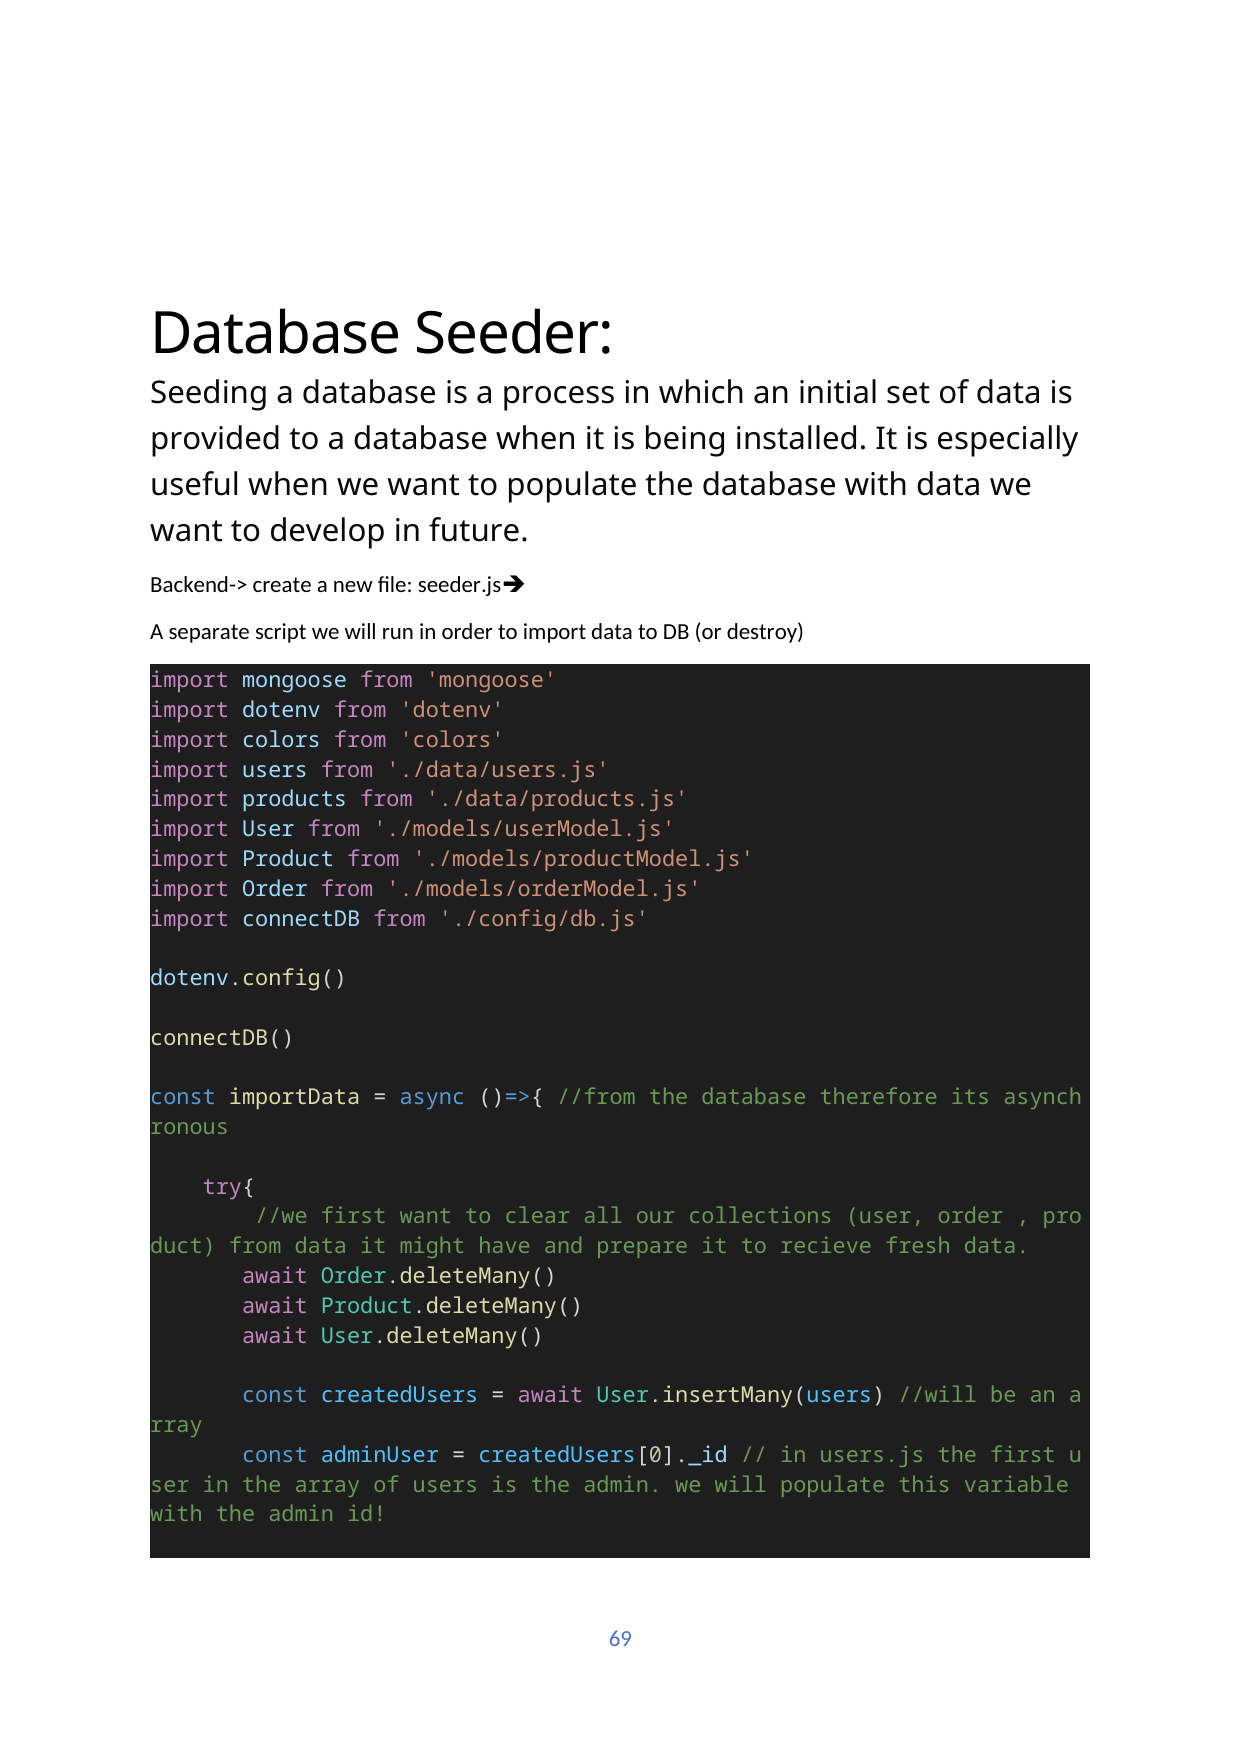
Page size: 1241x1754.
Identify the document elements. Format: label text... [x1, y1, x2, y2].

text A separate script we will run in order to import data to DB (or destroy) [150, 617, 1090, 645]
text const importData = async ()=>{ //from the database therefore its asynchronous [150, 1081, 1090, 1141]
text try{ [150, 1171, 1090, 1201]
text import connectDB from './config/db.js' [150, 903, 1090, 932]
text import Order from './models/orderModel.js' [150, 873, 1090, 903]
text await Order.deleteMany() [150, 1260, 1090, 1290]
text import Product from './models/productModel.js' [150, 843, 1090, 873]
text await User.deleteMany() [150, 1320, 1090, 1349]
text Seeding a database is a process in which an initial set of data is provided to a database when it is being installed. It is especially useful when we want to populate the database with data we want to develop in future. [150, 370, 1090, 551]
text import User from './models/userModel.js' [150, 813, 1090, 843]
text const createdUsers = await User.insertMany(users) //will be an array [150, 1379, 1090, 1439]
text import dotenv from 'dotenv' [150, 694, 1090, 724]
text await Product.deleteMany() [150, 1290, 1090, 1320]
text connectDB() [150, 1022, 1090, 1052]
title Database Seeder: [150, 291, 1090, 370]
text const adminUser = createdUsers[0]._id // in users.js the first user in the array of users is the admin. we will populate this variable with the admin id! [150, 1439, 1090, 1528]
text import mongoose from 'mongoose' [150, 664, 1090, 694]
text import colors from 'colors' [150, 724, 1090, 754]
text //we first want to clear all our collections (user, order , product) from data it might have and prepare it to recieve fresh data. [150, 1201, 1090, 1260]
text dotenv.config() [150, 962, 1090, 992]
text Backend-> create a new file: seeder.js [150, 571, 1090, 598]
text import products from './data/products.js' [150, 783, 1090, 813]
text import users from './data/users.js' [150, 754, 1090, 783]
